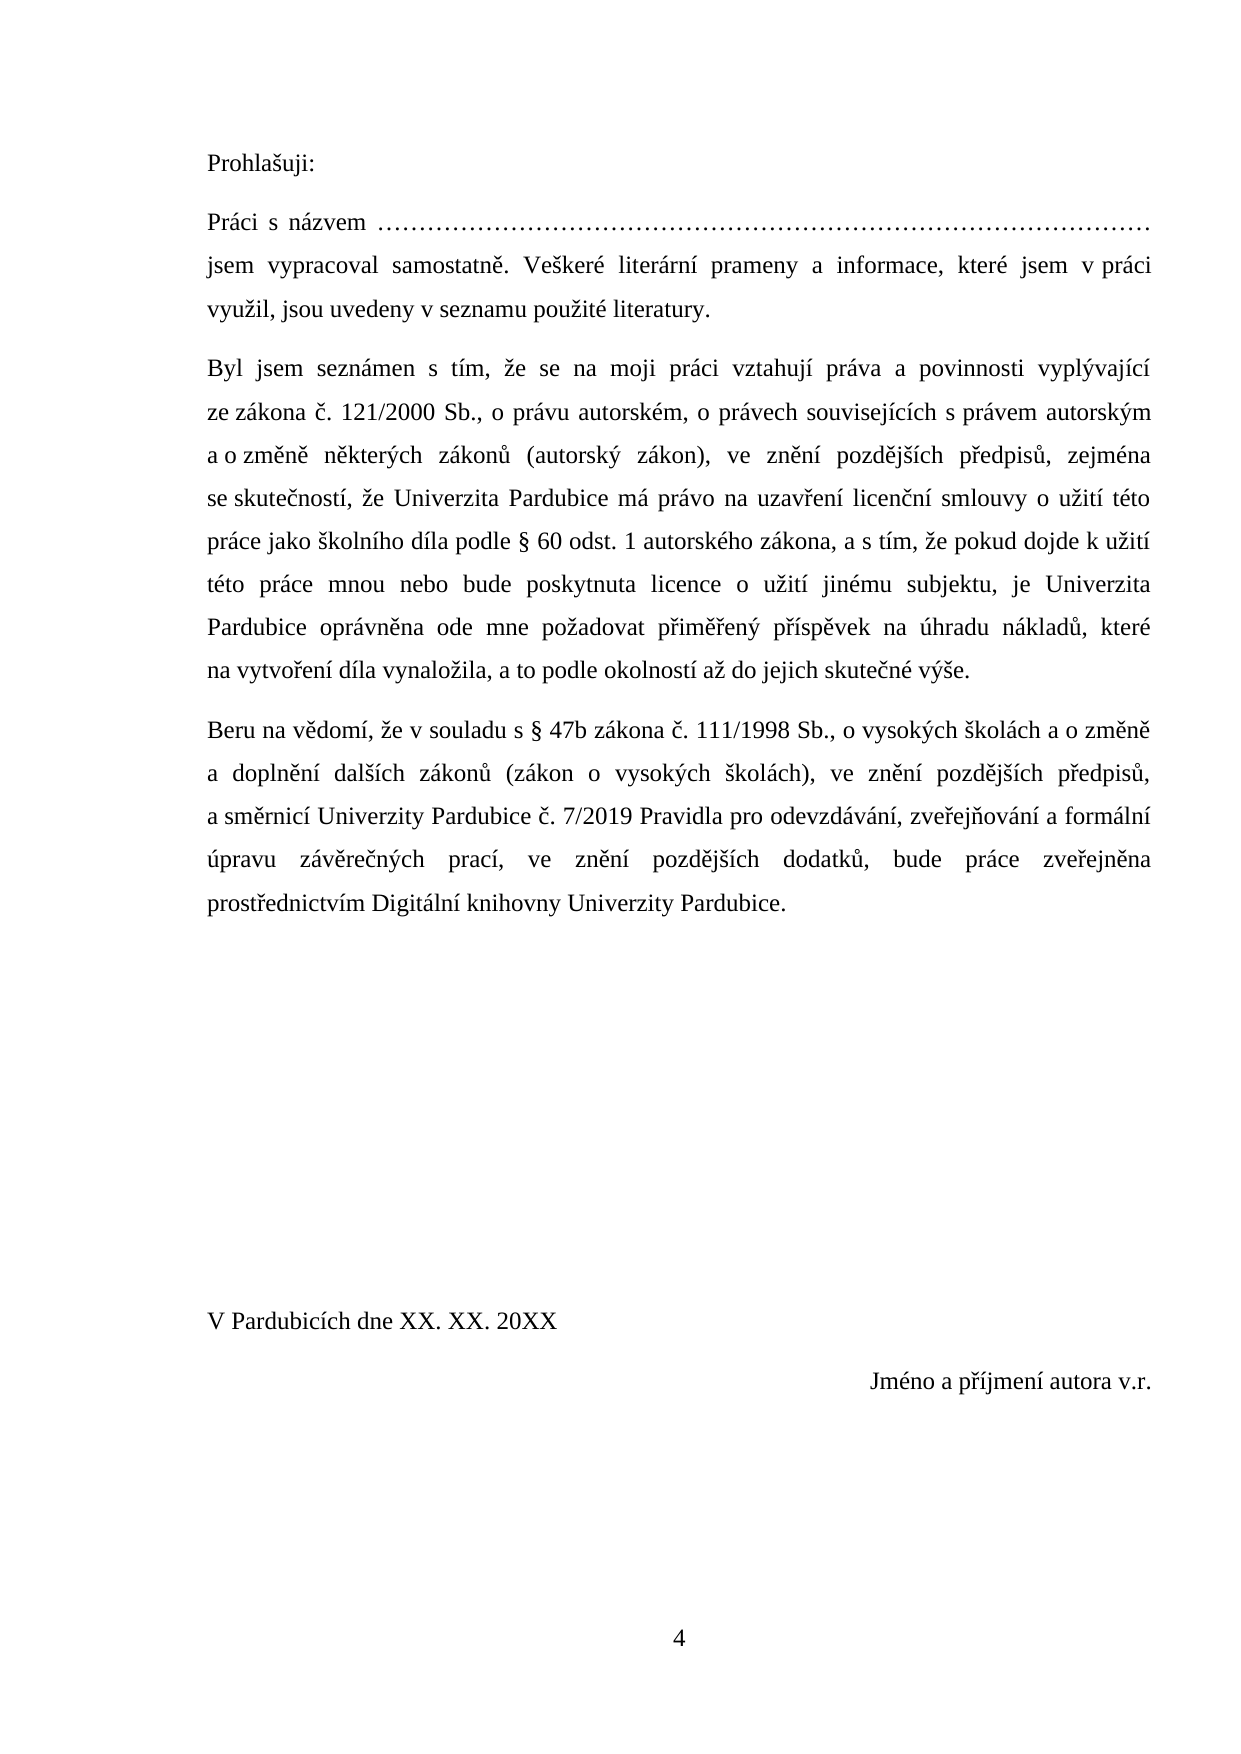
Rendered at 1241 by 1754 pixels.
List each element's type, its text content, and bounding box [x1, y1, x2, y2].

text Práci s názvem ………………………………………………………………………………… jsem vypracoval samostatně. Veškeré literární prameny a informace, které jsem v práci využil, jsou uvedeny v seznamu použité literatury. [207, 207, 1152, 322]
text Prohlašuji: [207, 148, 1152, 176]
text Beru na vědomí, že v souladu s § 47b zákona č. 111/1998 Sb., o vysokých školách a o změně a doplnění dalších zákonů (zákon o vysokých školách), ve znění pozdějších předpisů, a směrnicí Univerzity Pardubice č. 7/2019 Pravidla pro odevzdávání, zveřejňování a formální úpravu závěrečných prací, ve znění pozdějších dodatků, bude práce zveřejněna prostřednictvím Digitální knihovny Univerzity Pardubice. [207, 715, 1152, 916]
text Byl jsem seznámen s tím, že se na moji práci vztahují práva a povinnosti vyplývající ze zákona č. 121/2000 Sb., o právu autorském, o právech souvisejících s právem autorským a o změně některých zákonů (autorský zákon), ve znění pozdějších předpisů, zejména se skutečností, že Univerzita Pardubice má právo na uzavření licenční smlouvy o užití této práce jako školního díla podle § 60 odst. 1 autorského zákona, a s tím, že pokud dojde k užití této práce mnou nebo bude poskytnuta licence o užití jinému subjektu, je Univerzita Pardubice oprávněna ode mne požadovat přiměřený příspěvek na úhradu nákladů, které na vytvoření díla vynaložila, a to podle okolností až do jejich skutečné výše. [207, 353, 1152, 684]
text Jméno a příjmení autora v.r. [207, 1366, 1152, 1395]
text V Pardubicích dne XX. XX. 20XX [207, 1306, 1152, 1335]
